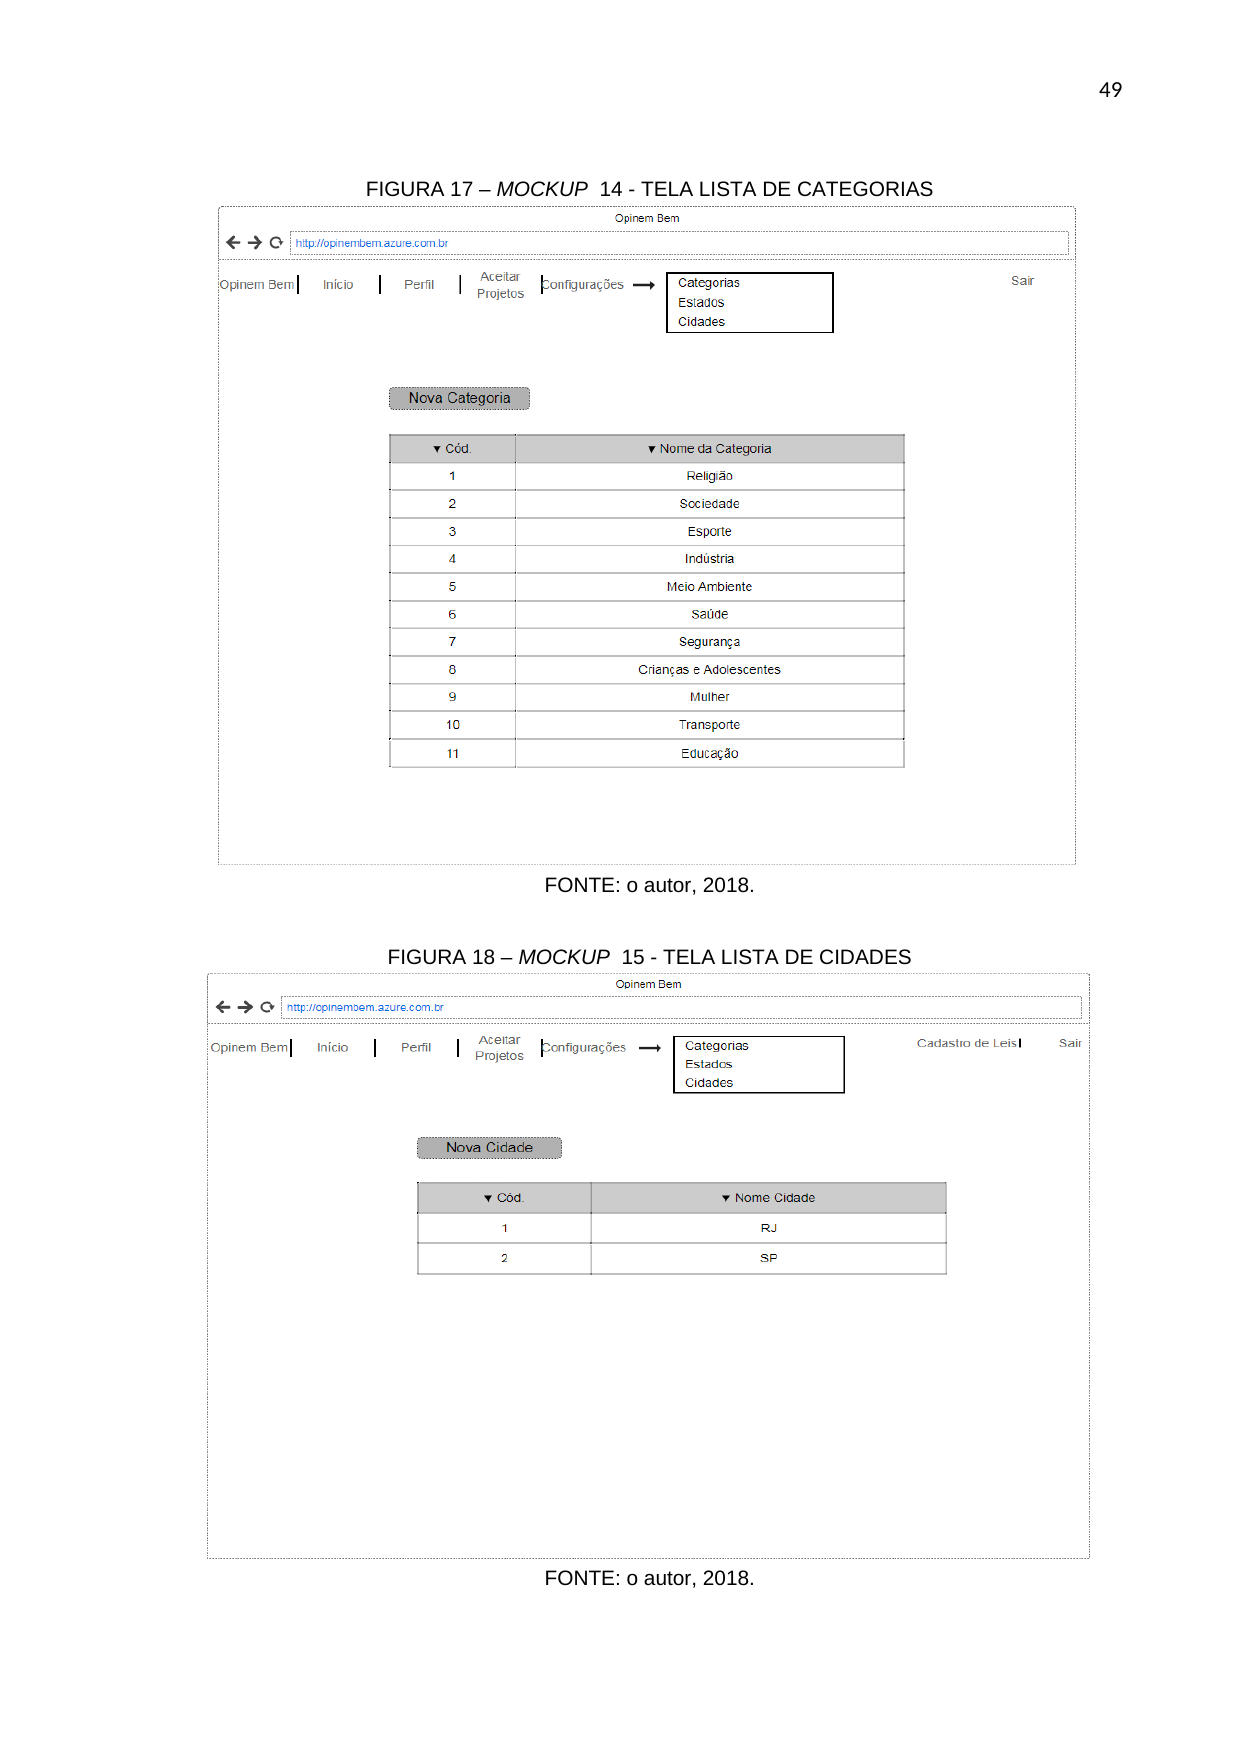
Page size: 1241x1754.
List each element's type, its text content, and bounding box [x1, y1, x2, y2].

text FIGURA 18 – MOCKUP 15 - TELA LISTA DE CIDADES [177, 945, 1122, 969]
text FONTE: o autor, 2018. [177, 873, 1122, 897]
picture [214, 201, 1085, 873]
text FONTE: o autor, 2018. [177, 1566, 1122, 1590]
picture [203, 968, 1097, 1566]
